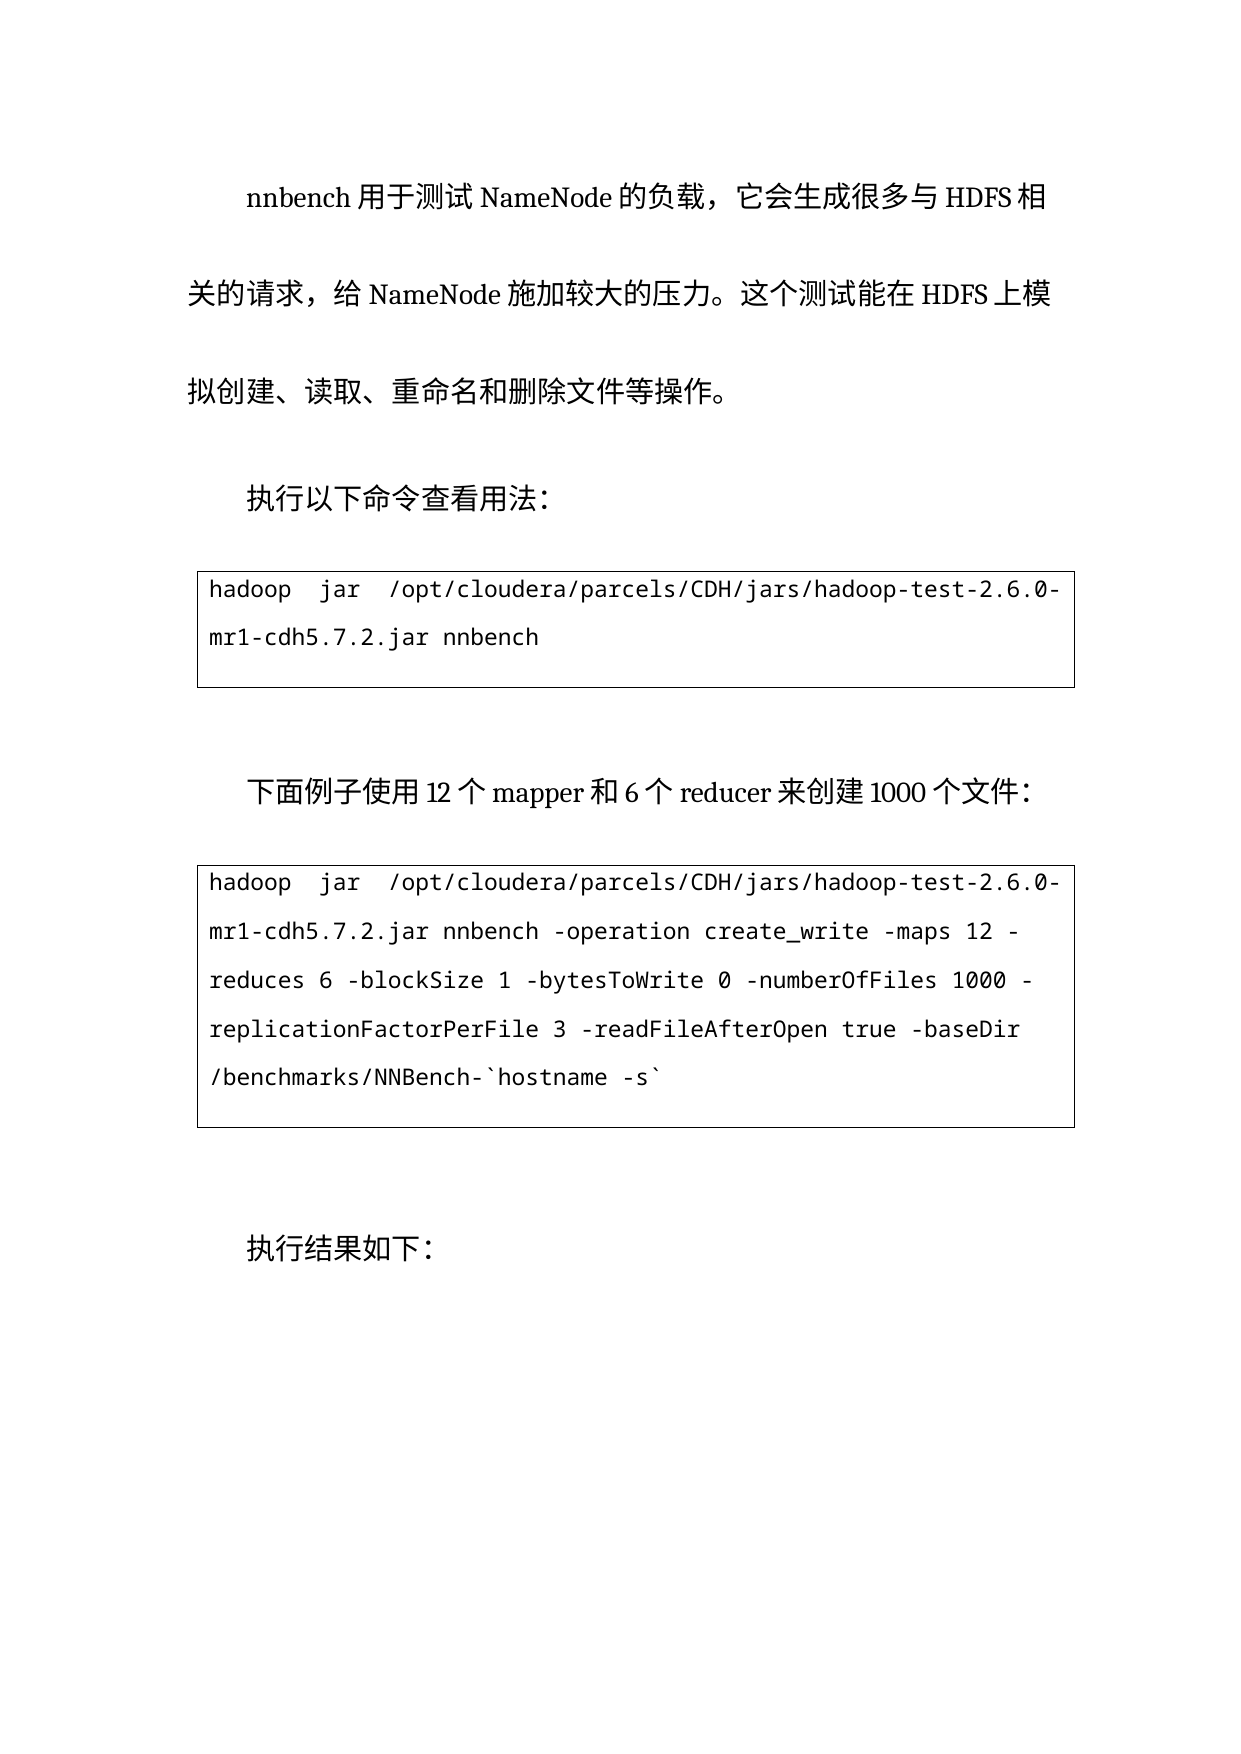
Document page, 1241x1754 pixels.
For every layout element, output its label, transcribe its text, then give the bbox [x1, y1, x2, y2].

text 执行结果如下： [187, 1214, 1053, 1279]
text nnbench用于测试NameNode的负载，它会生成很多与HDFS相关的请求，给NameNode施加较大的压力。这个测试能在HDFS上模拟创建、读取、重命名和删除文件等操作。 [187, 162, 1053, 422]
table_header hadoop jar /opt/cloudera/parcels/CDH/jars/hadoop-test-2.6.0-mr1-cdh5.7.2.jar nnbench [198, 572, 1074, 687]
table_header hadoop jar /opt/cloudera/parcels/CDH/jars/hadoop-test-2.6.0-mr1-cdh5.7.2.jar nnbench -operation create_write -maps 12 -reduces 6 -blockSize 1 -bytesToWrite 0 -numberOfFiles 1000 -replicationFactorPerFile 3 -readFileAfterOpen true -baseDir /benchmarks/NNBench-`hostname -s` [198, 866, 1074, 1127]
text 下面例子使用12个mapper和6个reducer来创建1000个文件： [187, 758, 1053, 823]
text 执行以下命令查看用法： [187, 464, 1053, 529]
